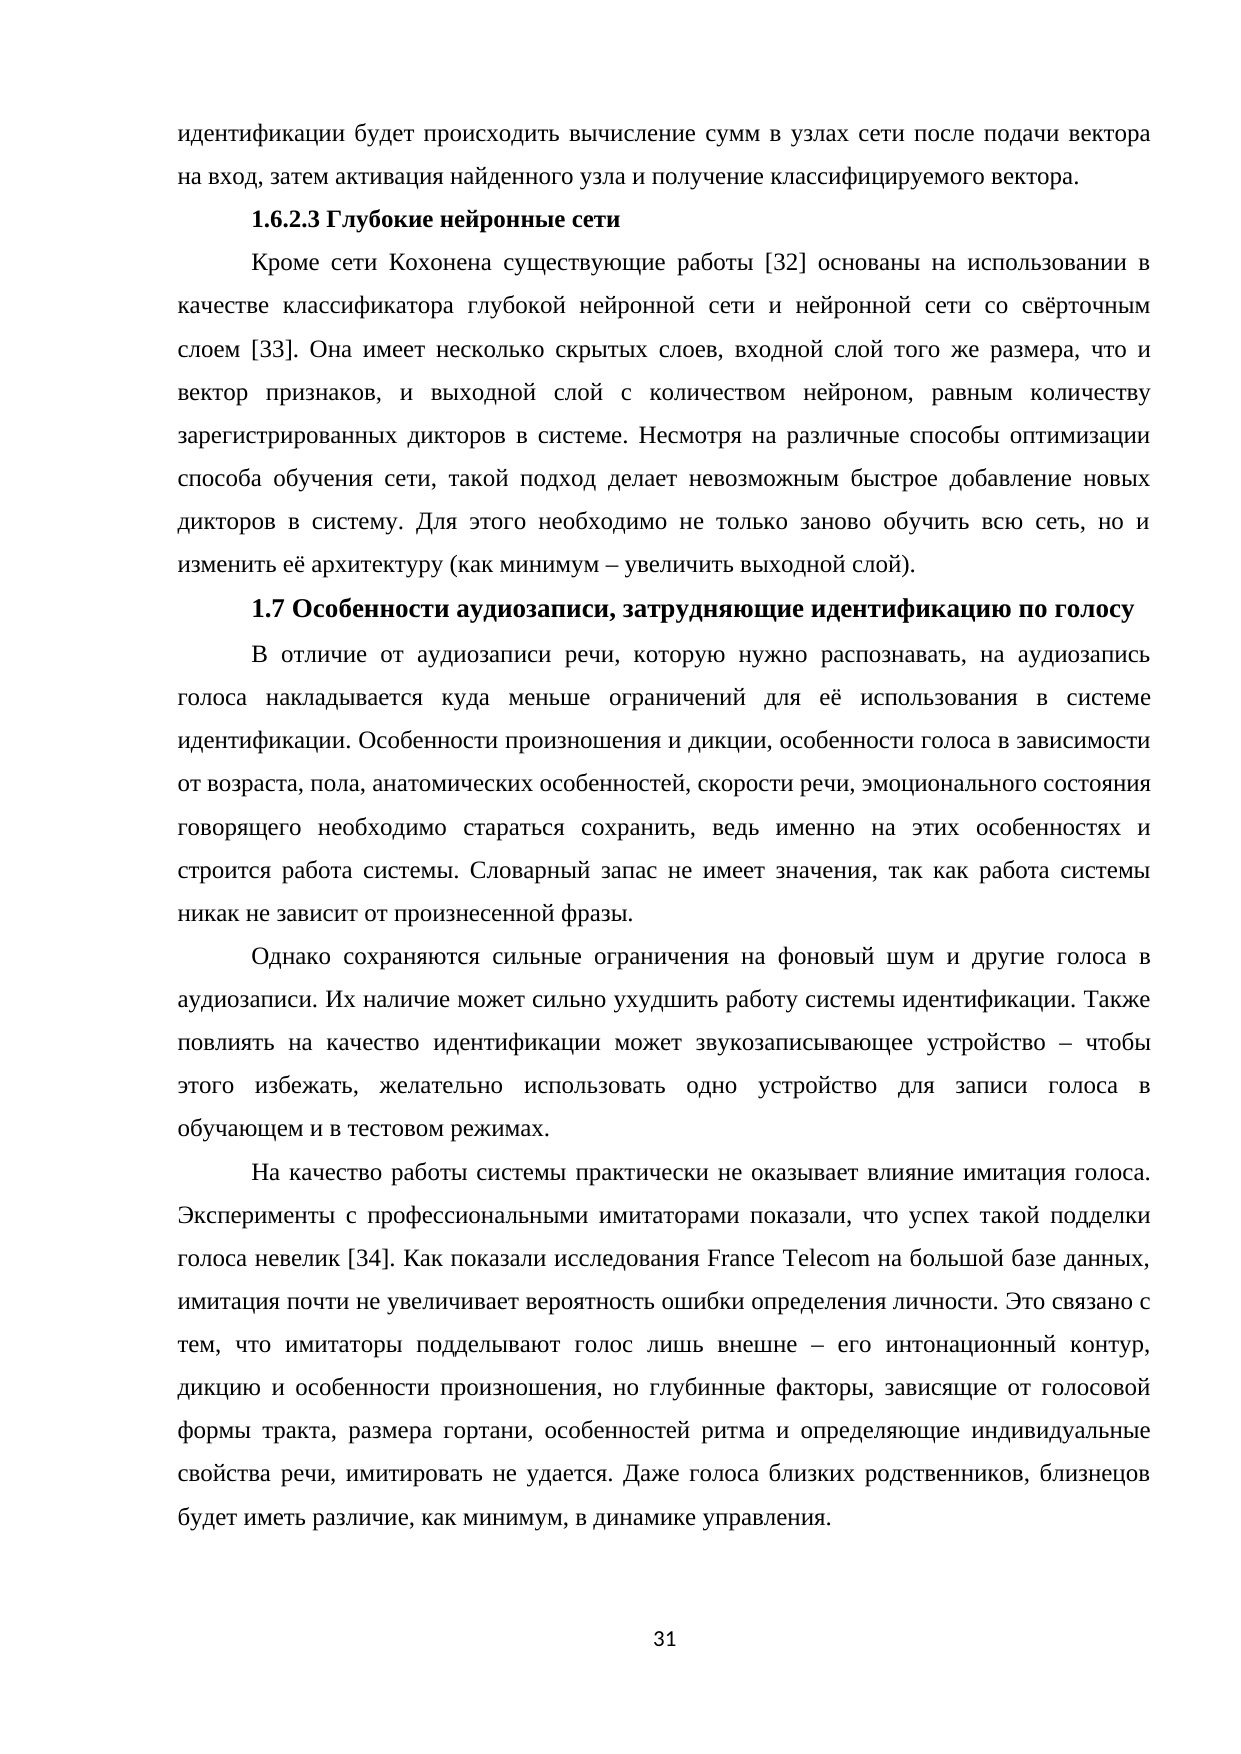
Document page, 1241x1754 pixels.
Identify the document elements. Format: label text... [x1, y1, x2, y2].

text 1.6.2.3 Глубокие нейронные сети [177, 204, 1152, 233]
text В отличие от аудиозаписи речи, которую нужно распознавать, на аудиозапись голоса накладывается куда меньше ограничений для её использования в системе идентификации. Особенности произношения и дикции, особенности голоса в зависимости от возраста, пола, анатомических особенностей, скорости речи, эмоционального состояния говорящего необходимо стараться сохранить, ведь именно на этих особенностях и строится работа системы. Словарный запас не имеет значения, так как работа системы никак не зависит от произнесенной фразы. [177, 639, 1152, 927]
text 1.7 Особенности аудиозаписи, затрудняющие идентификацию по голосу [177, 592, 1152, 624]
text Однако сохраняются сильные ограничения на фоновый шум и другие голоса в аудиозаписи. Их наличие может сильно ухудшить работу системы идентификации. Также повлиять на качество идентификации может звукозаписывающее устройство – чтобы этого избежать, желательно использовать одно устройство для записи голоса в обучающем и в тестовом режимах. [177, 941, 1152, 1142]
text На качество работы системы практически не оказывает влияние имитация голоса. Эксперименты с профессиональными имитаторами показали, что успех такой подделки голоса невелик [34]. Как показали исследования France Telecom на большой базе данных, имитация почти не увеличивает вероятность ошибки определения личности. Это связано с тем, что имитаторы подделывают голос лишь внешне – его интонационный контур, дикцию и особенности произношения, но глубинные факторы, зависящие от голосовой формы тракта, размера гортани, особенностей ритма и определяющие индивидуальные свойства речи, имитировать не удается. Даже голоса близких родственников, близнецов будет иметь различие, как минимум, в динамике управления. [177, 1157, 1152, 1530]
text Кроме сети Кохонена существующие работы [32] основаны на использовании в качестве классификатора глубокой нейронной сети и нейронной сети со свёрточным слоем [33]. Она имеет несколько скрытых слоев, входной слой того же размера, что и вектор признаков, и выходной слой с количеством нейроном, равным количеству зарегистрированных дикторов в системе. Несмотря на различные способы оптимизации способа обучения сети, такой подход делает невозможным быстрое добавление новых дикторов в систему. Для этого необходимо не только заново обучить всю сеть, но и изменить её архитектуру (как минимум – увеличить выходной слой). [177, 247, 1152, 578]
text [177, 118, 1152, 190]
